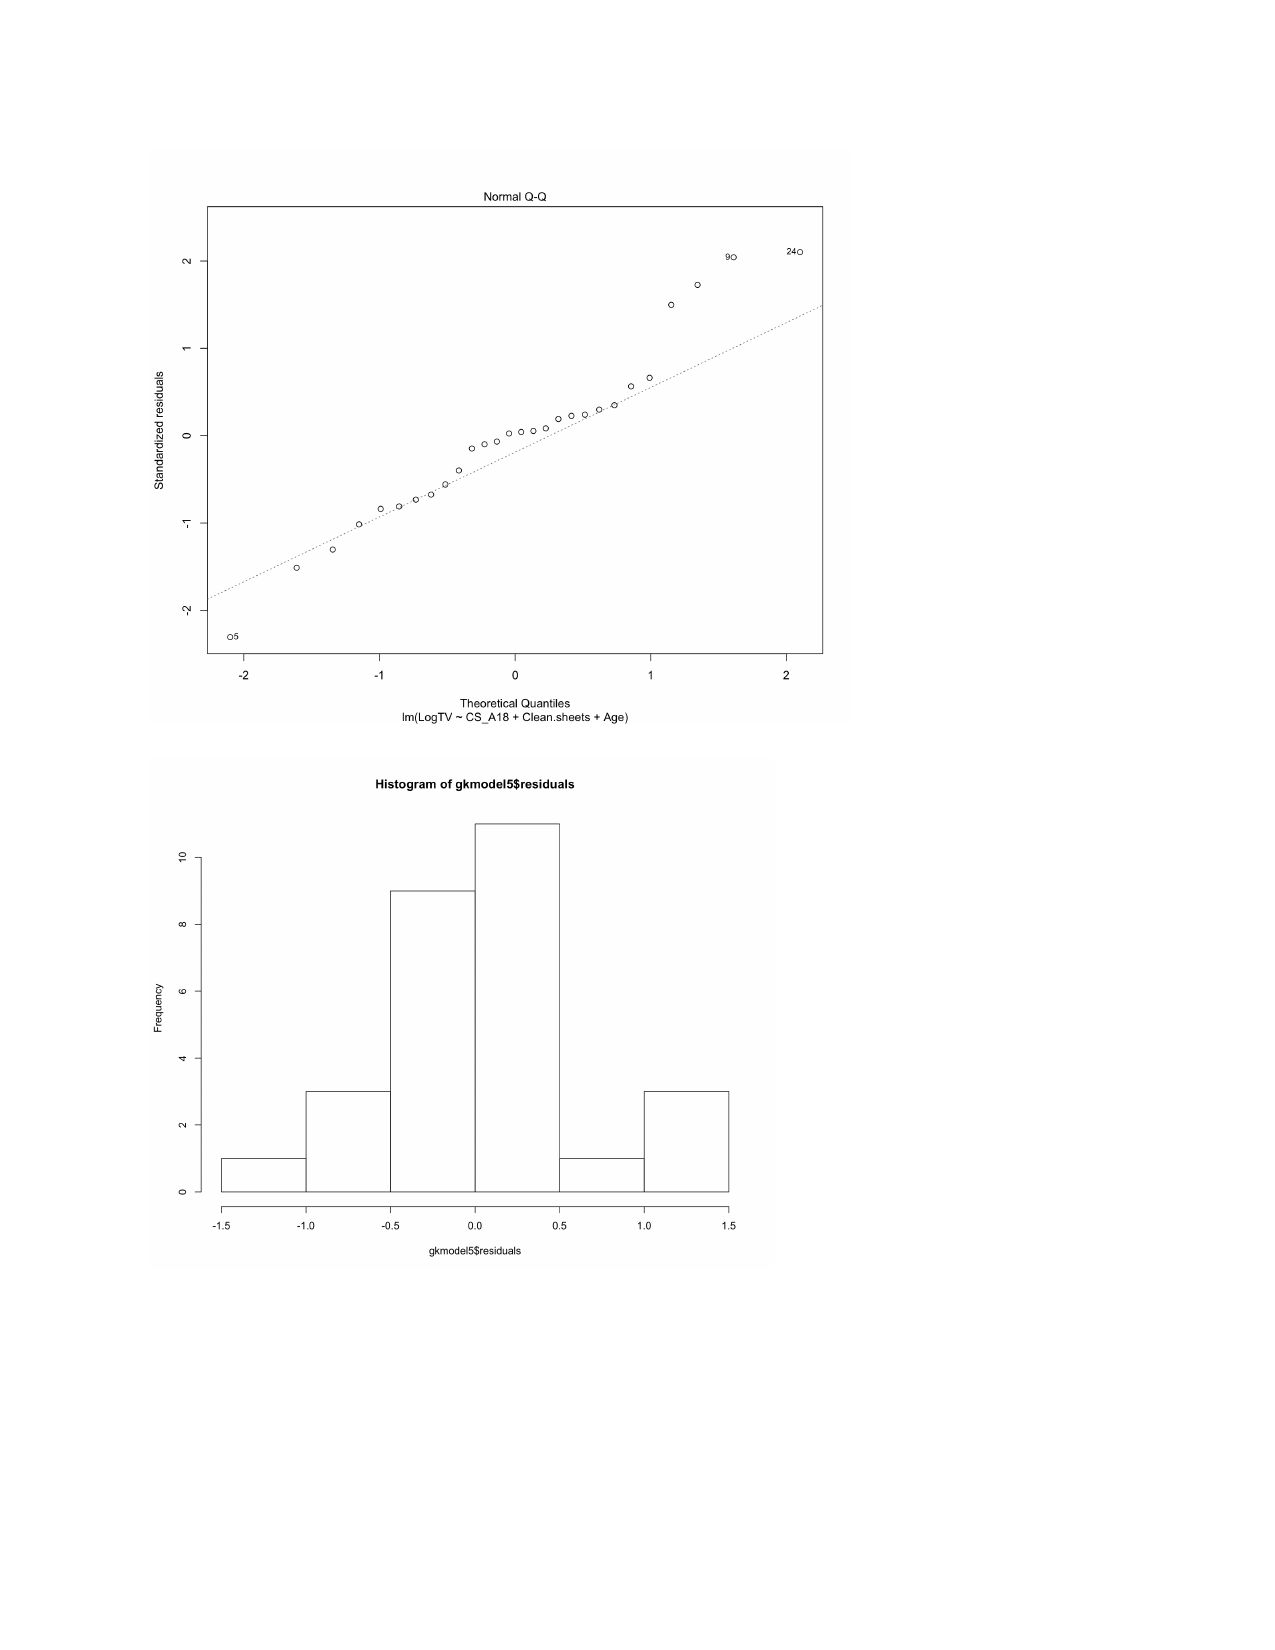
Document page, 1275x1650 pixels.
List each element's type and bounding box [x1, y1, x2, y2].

picture [150, 758, 775, 1270]
picture [150, 150, 852, 725]
